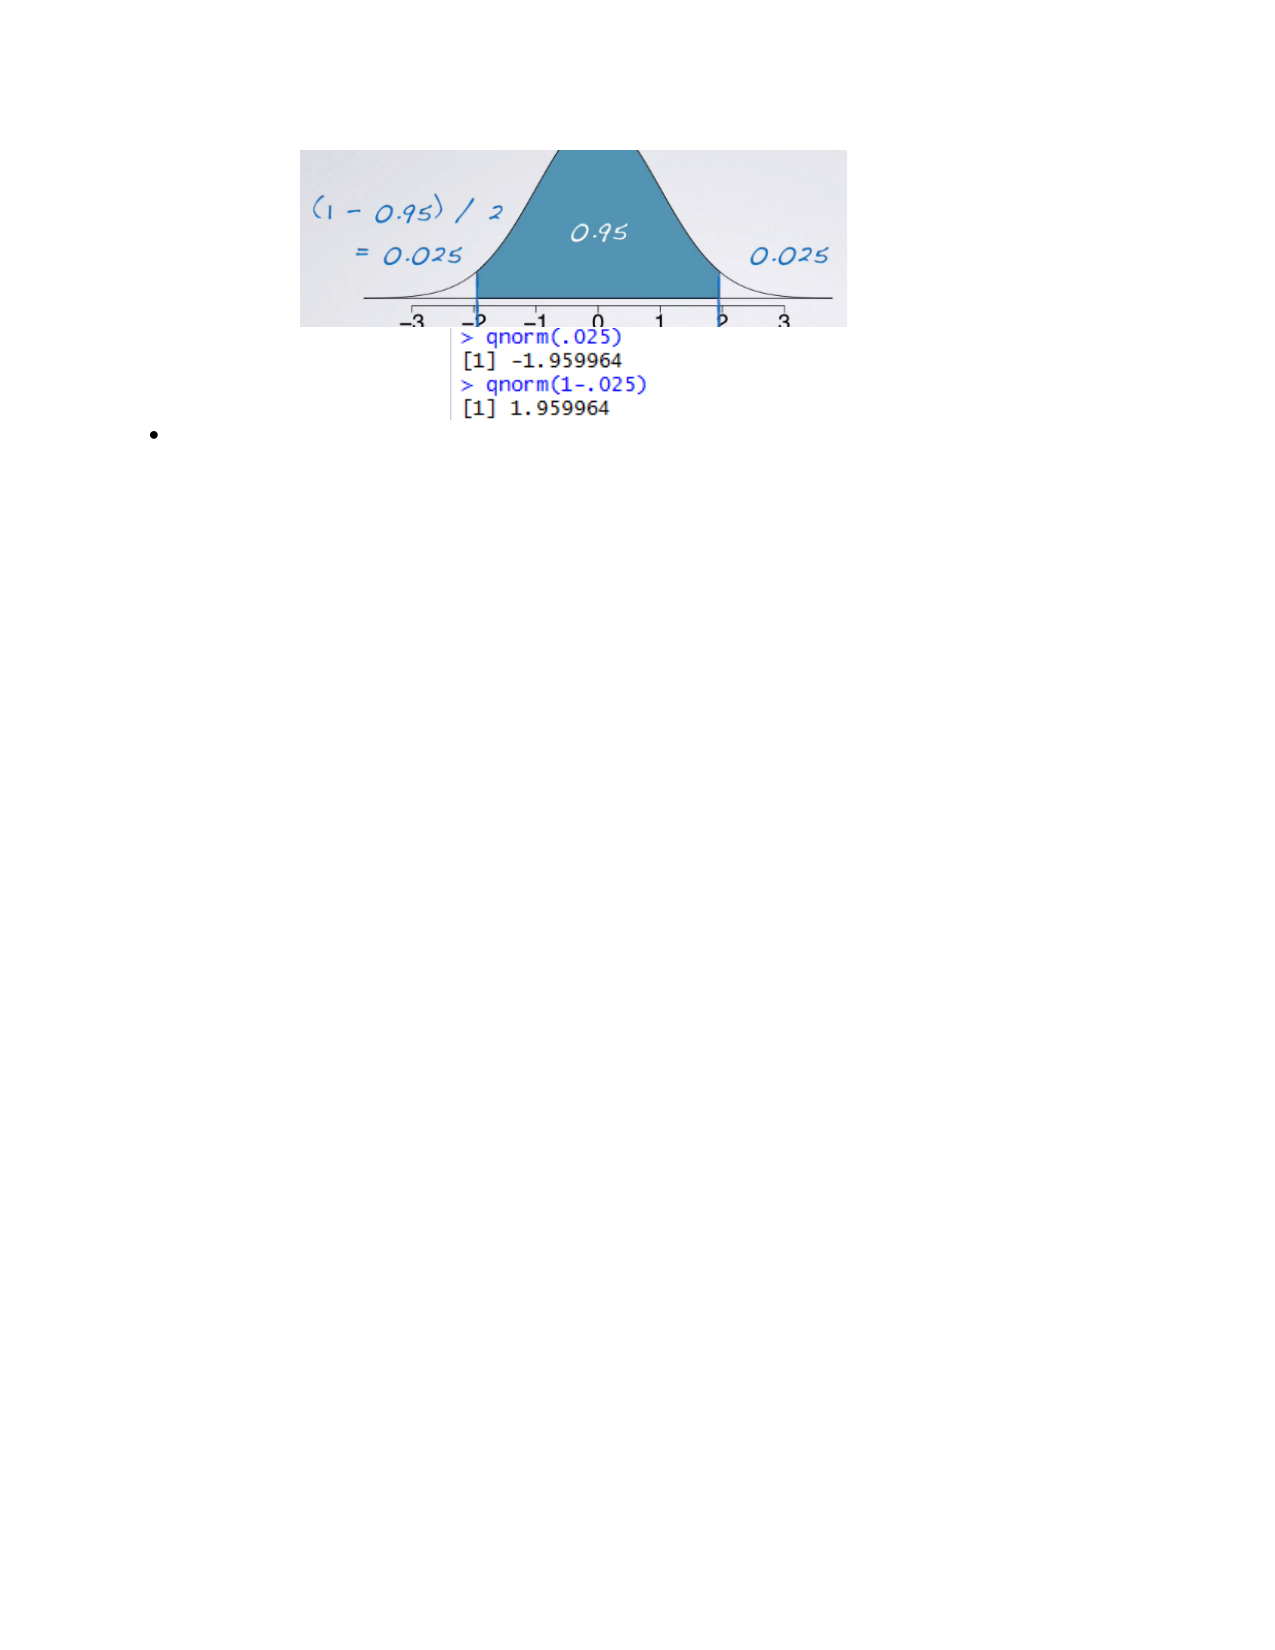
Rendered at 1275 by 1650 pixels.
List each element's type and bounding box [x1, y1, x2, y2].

picture [300, 150, 848, 327]
picture [450, 328, 649, 420]
